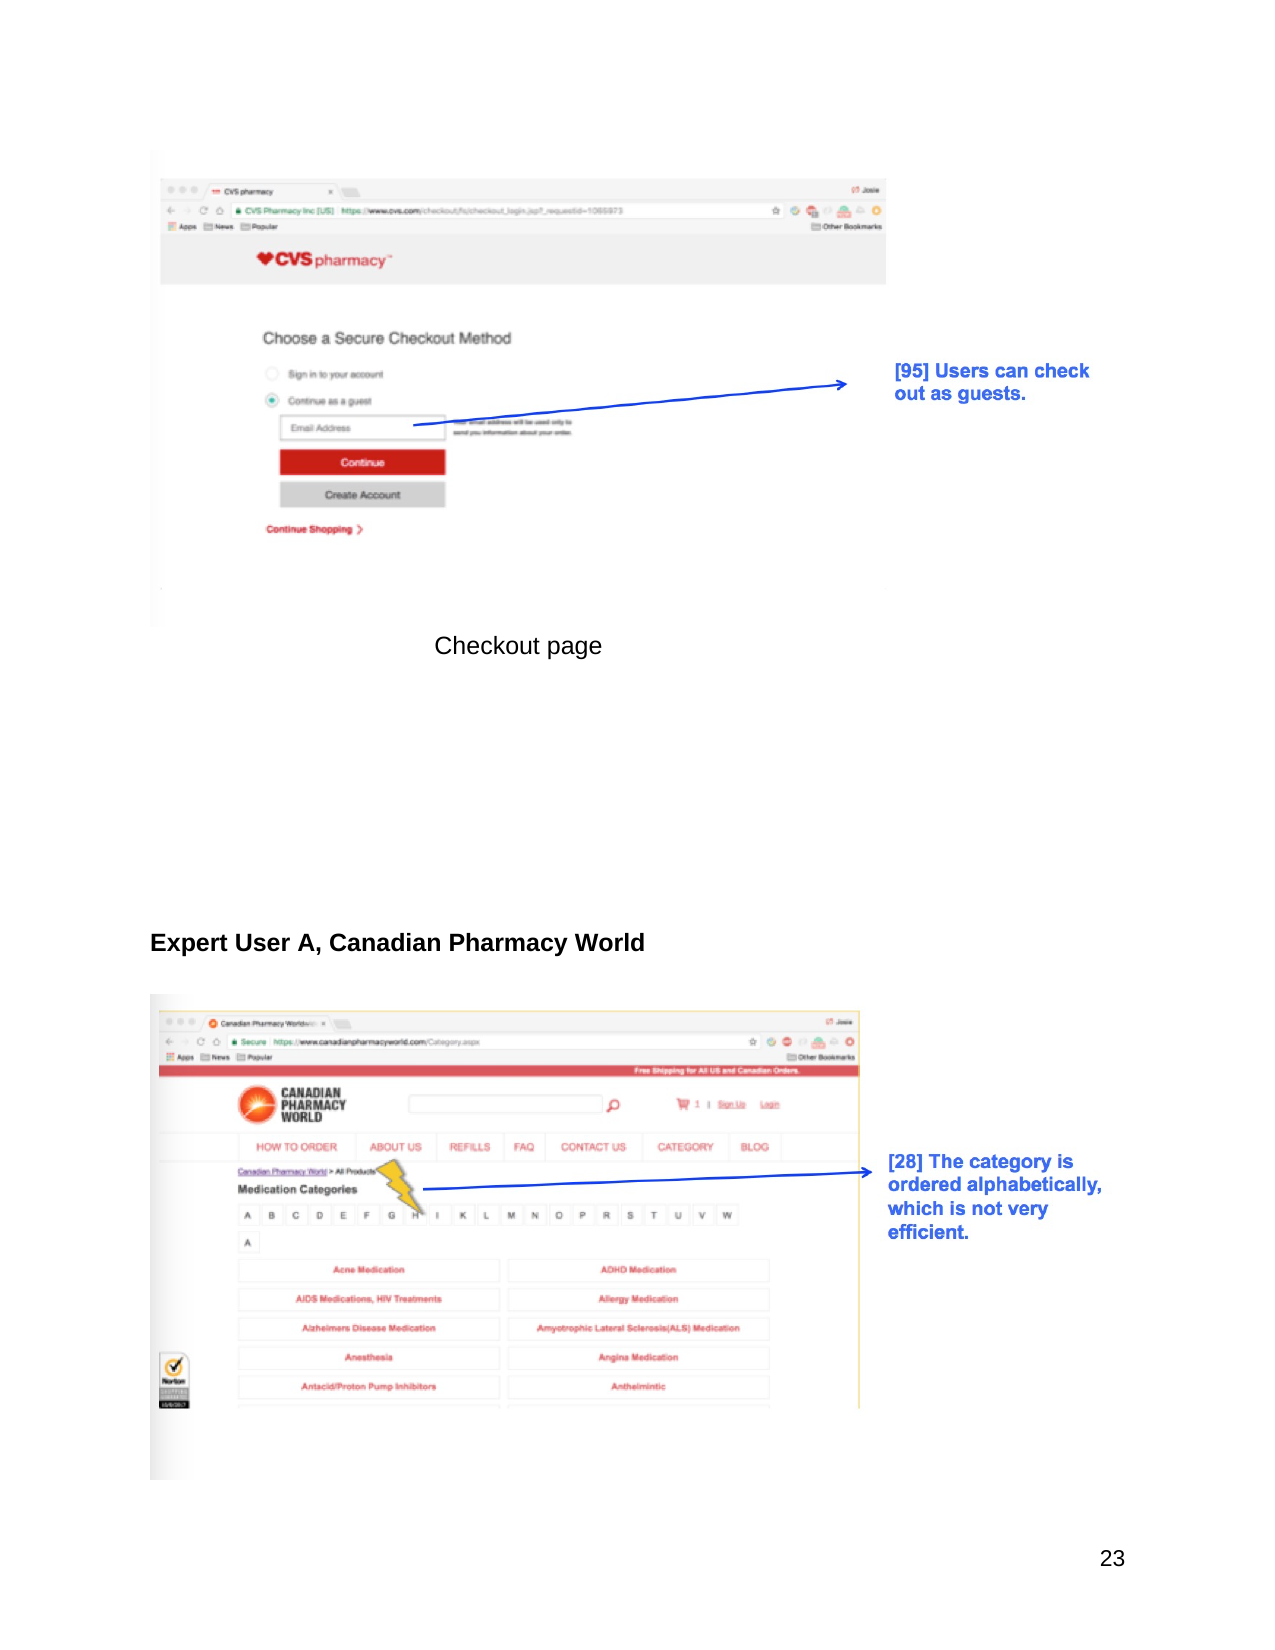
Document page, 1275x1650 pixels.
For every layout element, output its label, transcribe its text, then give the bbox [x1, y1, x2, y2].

picture [150, 150, 1125, 627]
picture [150, 994, 1125, 1480]
text Checkout page [150, 631, 1125, 660]
text Expert User A, Canadian Pharmacy World [150, 928, 1125, 957]
